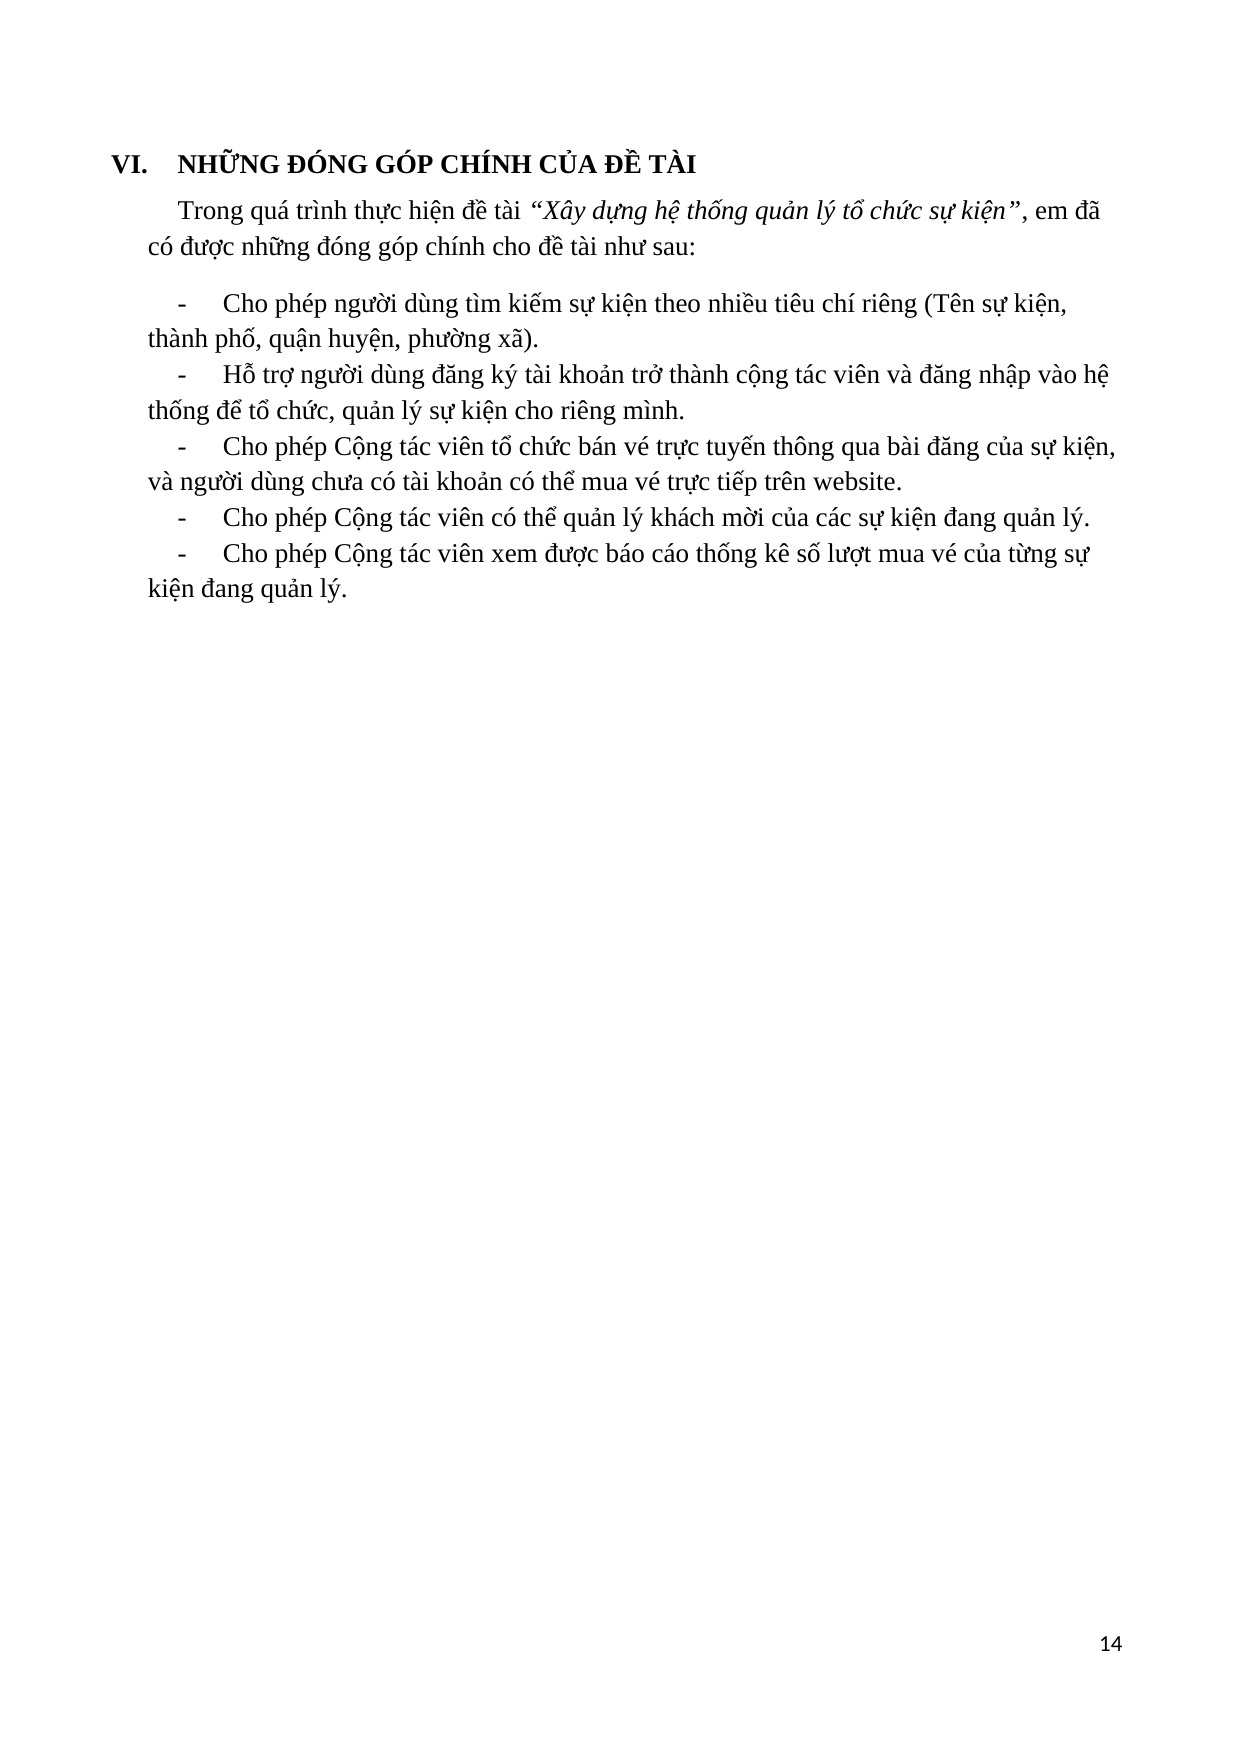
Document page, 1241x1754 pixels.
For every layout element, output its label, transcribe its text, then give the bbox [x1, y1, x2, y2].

text Trong quá trình thực hiện đề tài “Xây dựng hệ thống quản lý tổ chức sự kiện”, em đã có được những đóng góp chính cho đề tài như sau: [148, 194, 1122, 261]
text - Cho phép Cộng tác viên có thể quản lý khách mời của các sự kiện đang quản lý. [148, 501, 1122, 532]
text - Cho phép Cộng tác viên xem được báo cáo thống kê số lượt mua vé của từng sự kiện đang quản lý. [148, 537, 1122, 604]
text - Hỗ trợ người dùng đăng ký tài khoản trở thành cộng tác viên và đăng nhập vào hệ thống để tổ chức, quản lý sự kiện cho riêng mình. [148, 358, 1122, 425]
text - Cho phép người dùng tìm kiếm sự kiện theo nhiều tiêu chí riêng (Tên sự kiện, thành phố, quận huyện, phường xã). [148, 287, 1122, 353]
subtitle NHỮNG ĐÓNG GÓP CHÍNH CỦA ĐỀ TÀI [148, 148, 1122, 179]
text - Cho phép Cộng tác viên tổ chức bán vé trực tuyến thông qua bài đăng của sự kiện, và người dùng chưa có tài khoản có thể mua vé trực tiếp trên website. [148, 429, 1122, 496]
